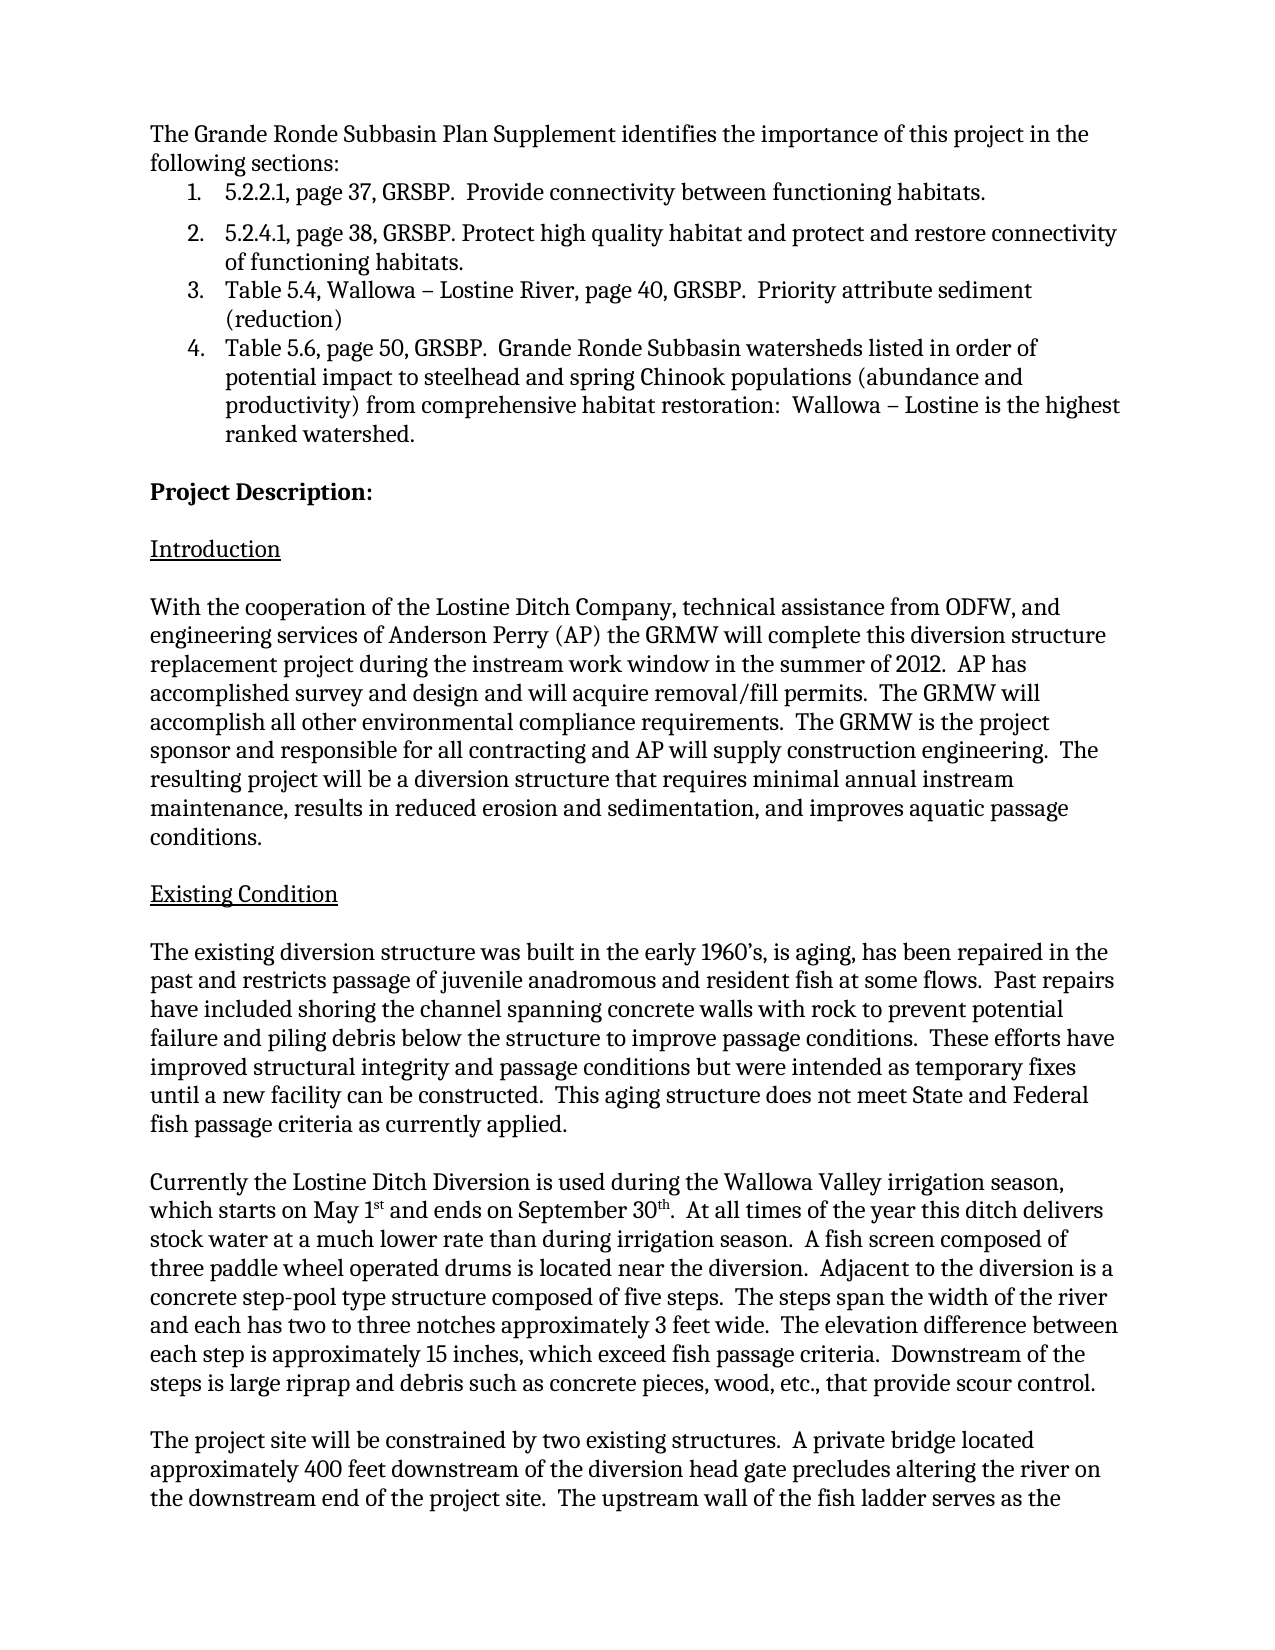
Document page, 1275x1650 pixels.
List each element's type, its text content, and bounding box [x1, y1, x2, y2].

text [150, 1426, 1125, 1512]
text With the cooperation of the Lostine Ditch Company, technical assistance from ODFW, and engineering services of Anderson Perry (AP) the GRMW will complete this diversion structure replacement project during the instream work window in the summer of 2012. AP has accomplished survey and design and will acquire removal/fill permits. The GRMW will accomplish all other environmental compliance requirements. The GRMW is the project sponsor and responsible for all contracting and AP will supply construction engineering. The resulting project will be a diversion structure that requires minimal annual instream maintenance, results in reduced erosion and sedimentation, and improves aquatic passage conditions. [150, 592, 1125, 851]
text Currently the Lostine Ditch Diversion is used during the Wallowa Valley irrigation season, which starts on May 1st and ends on September 30th. At all times of the year this ditch delivers stock water at a much lower rate than during irrigation season. A fish screen composed of three paddle wheel operated drums is located near the diversion. Adjacent to the diversion is a concrete step-pool type structure composed of five steps. The steps span the width of the river and each has two to three notches approximately 3 feet wide. The elevation difference between each step is approximately 15 inches, which exceed fish passage criteria. Downstream of the steps is large riprap and debris such as concrete pieces, wood, etc., that provide scour control. [150, 1167, 1125, 1397]
text Existing Condition [150, 880, 1125, 909]
list Table 5.6, page 50, GRSBP. Grande Ronde Subbasin watersheds listed in order of potential impact to steelhead and spring Chinook populations (abundance and productivity) from comprehensive habitat restoration: Wallowa – Lostine is the highest ranked watershed. [187, 334, 1125, 449]
text The existing diversion structure was built in the early 1960’s, is aging, has been repaired in the past and restricts passage of juvenile anadromous and resident fish at some flows. Past repairs have included shoring the channel spanning concrete walls with rock to prevent potential failure and piling debris below the structure to improve passage conditions. These efforts have improved structural integrity and passage conditions but were intended as temporary fixes until a new facility can be constructed. This aging structure does not meet State and Federal fish passage criteria as currently applied. [150, 937, 1125, 1139]
list 5.2.4.1, page 38, GRSBP. Protect high quality habitat and protect and restore connectivity of functioning habitats. [187, 219, 1125, 276]
list Table 5.4, Wallowa – Lostine River, page 40, GRSBP. Priority attribute sediment (reduction) [187, 276, 1125, 334]
list 5.2.2.1, page 37, GRSBP. Provide connectivity between functioning habitats. [187, 177, 1125, 206]
text Project Description: [150, 477, 1125, 506]
text Introduction [150, 535, 1125, 564]
text The Grande Ronde Subbasin Plan Supplement identifies the importance of this project in the following sections: [150, 120, 1125, 177]
